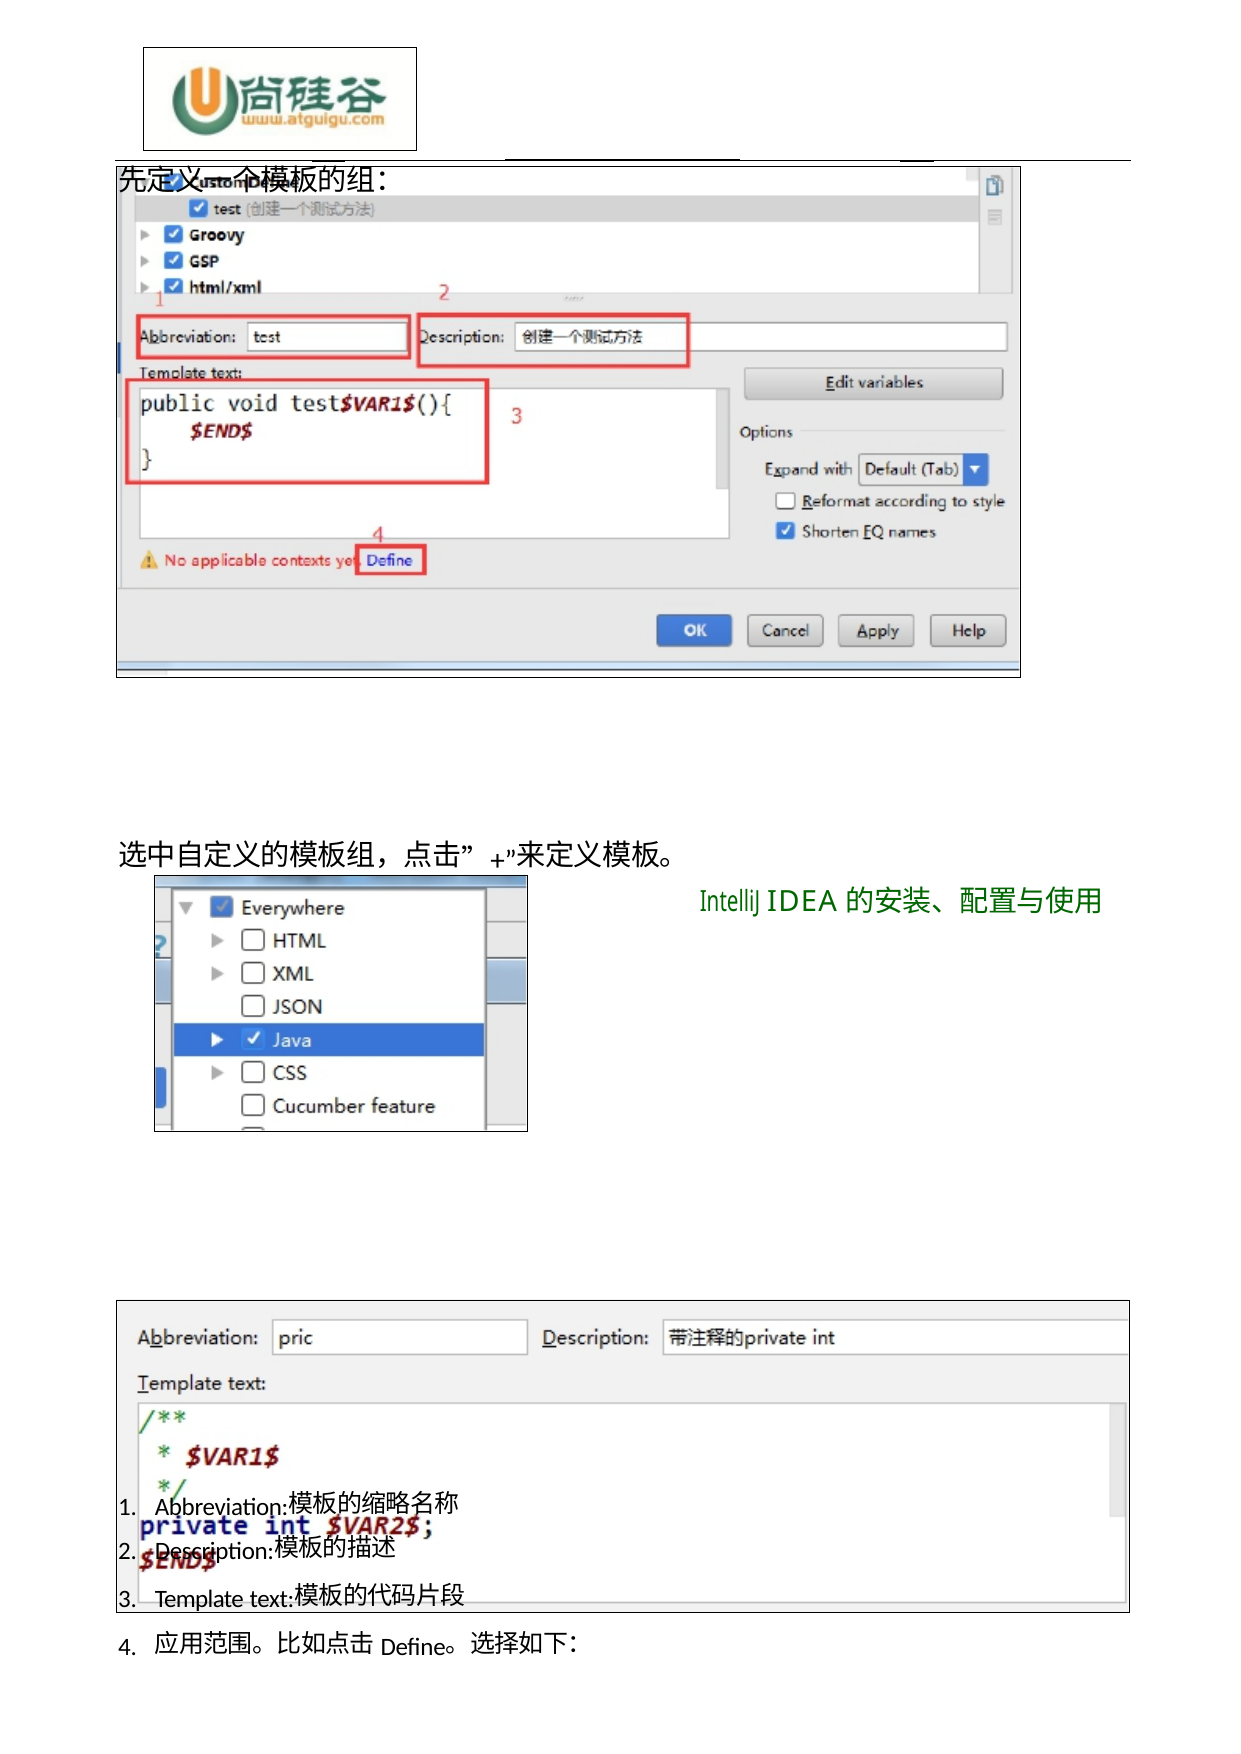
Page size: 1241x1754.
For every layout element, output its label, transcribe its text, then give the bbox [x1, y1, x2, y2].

picture [117, 1301, 1129, 1612]
text 2. Description:模板的描述 [118, 1521, 1171, 1569]
text 4. 应用范围。比如点击 Define。选择如下： [118, 1617, 1171, 1665]
text 选中自定义的模板组，点击”+”来定义模板。 [118, 844, 1171, 877]
picture [144, 48, 416, 150]
text IntelliJ IDEA 的安装、配置与使用 [699, 877, 1171, 920]
text 先定义一个模板的组： [118, 167, 1171, 196]
text 3. Template text:模板的代码片段 [118, 1569, 1171, 1617]
picture [155, 877, 527, 1131]
picture [117, 167, 1020, 677]
text 1. Abbreviation:模板的缩略名称 [118, 1493, 1171, 1521]
